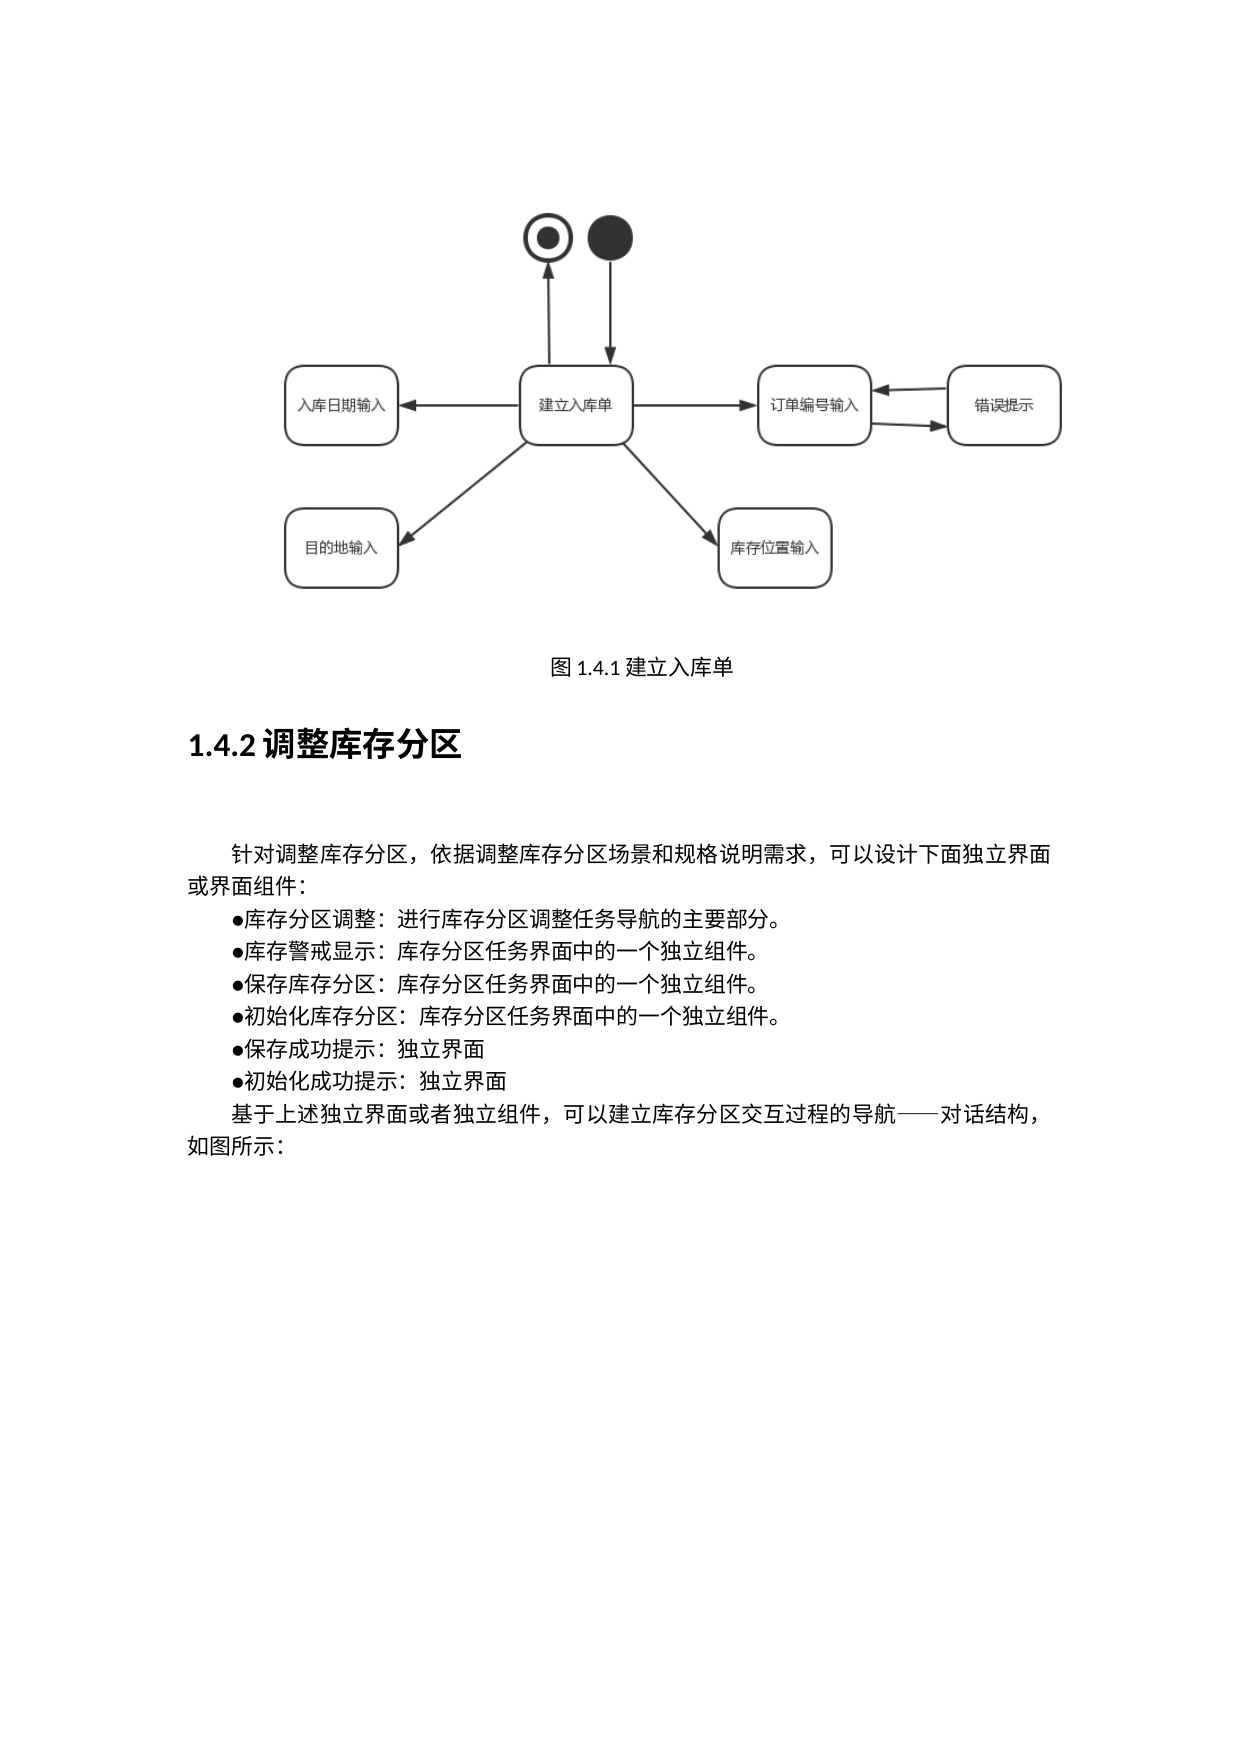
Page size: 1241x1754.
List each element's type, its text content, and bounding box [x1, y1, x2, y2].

text 基于上述独立界面或者独立组件，可以建立库存分区交互过程的导航——对话结构，如图所示： [187, 1096, 1053, 1161]
text 图1.4.1建立入库单 [187, 649, 1053, 682]
text ●初始化成功提示：独立界面 [187, 1064, 1053, 1096]
text ●保存成功提示：独立界面 [187, 1031, 1053, 1064]
text ●库存分区调整：进行库存分区调整任务导航的主要部分。 [187, 901, 1053, 934]
text 针对调整库存分区，依据调整库存分区场景和规格说明需求，可以设计下面独立界面或界面组件： [187, 836, 1053, 901]
picture [231, 162, 1097, 624]
subtitle 1.4.2调整库存分区 [187, 709, 1053, 774]
text ●保存库存分区：库存分区任务界面中的一个独立组件。 [187, 966, 1053, 999]
text ●库存警戒显示：库存分区任务界面中的一个独立组件。 [187, 934, 1053, 966]
text ●初始化库存分区：库存分区任务界面中的一个独立组件。 [187, 999, 1053, 1031]
